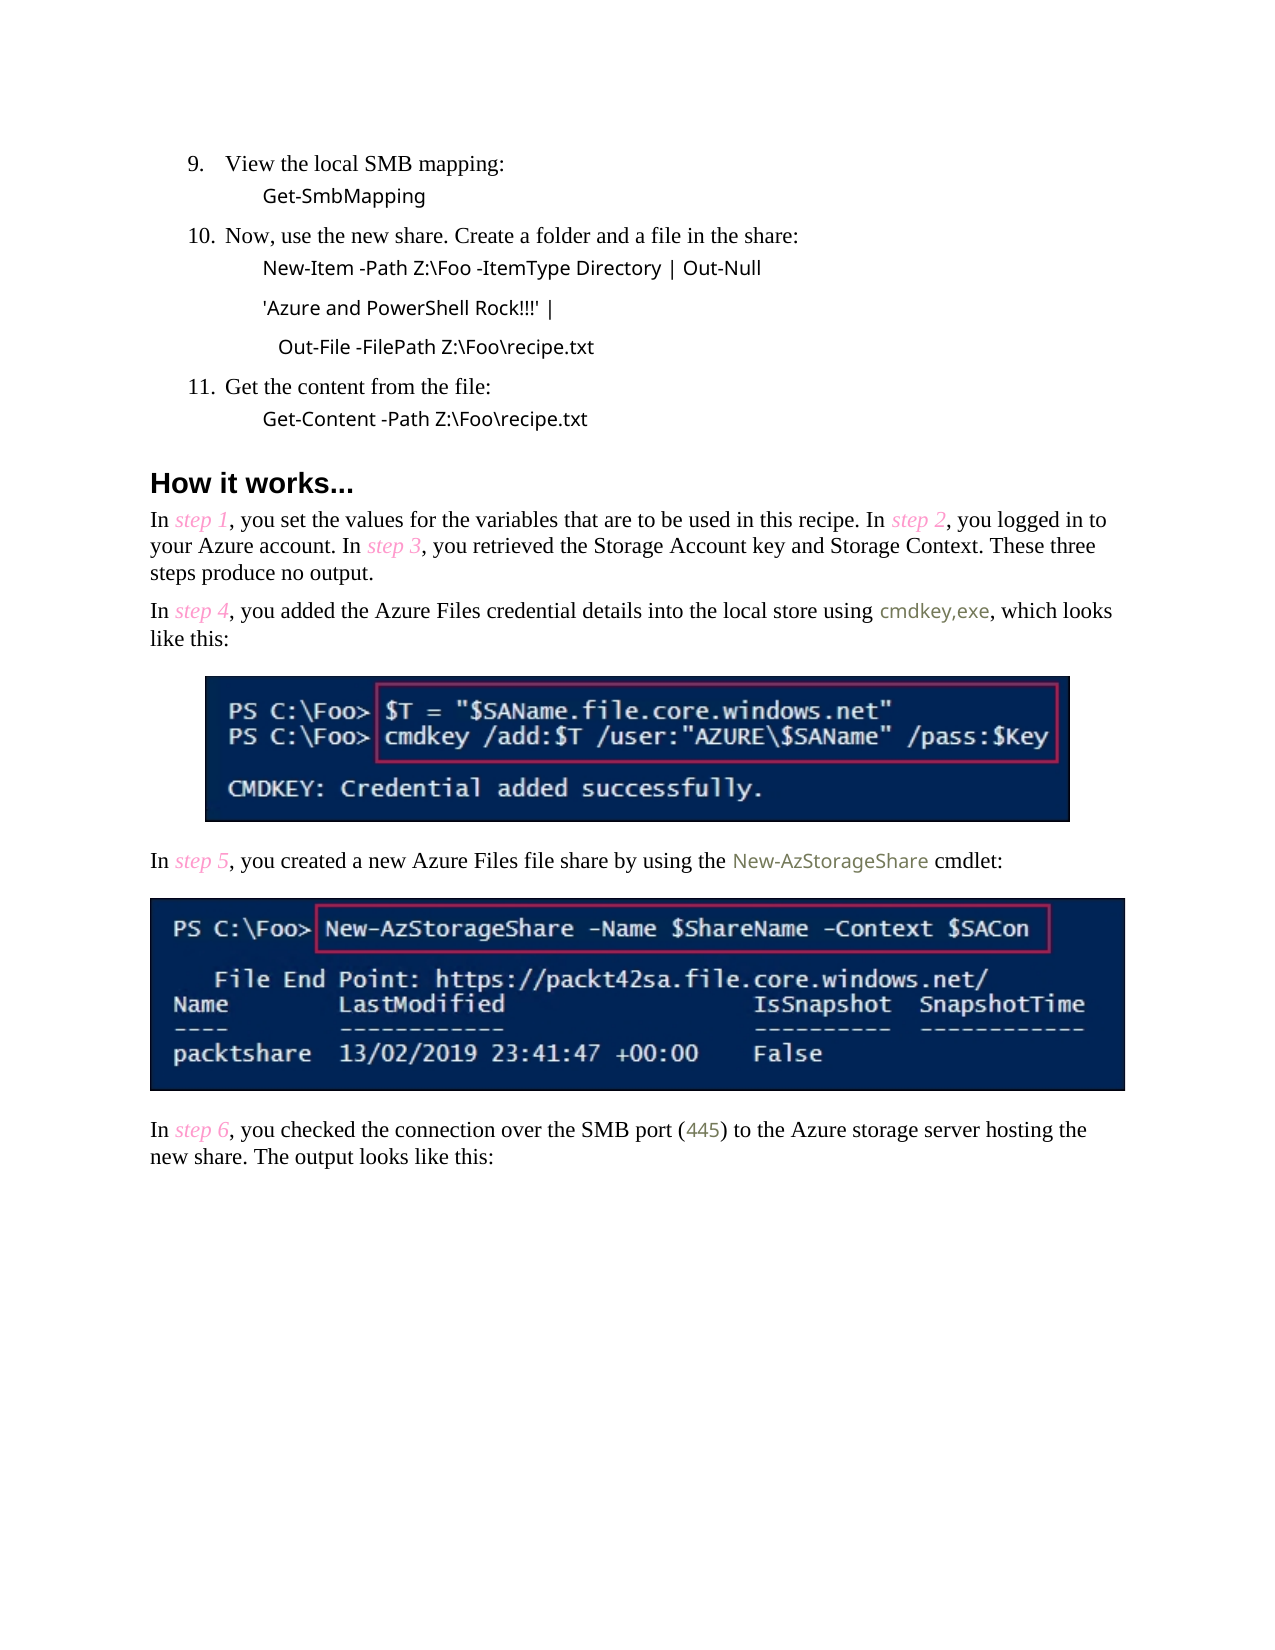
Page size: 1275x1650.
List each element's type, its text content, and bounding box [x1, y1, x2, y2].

text In step 4, you added the Azure Files credential details into the local store using cmdkey,exe, which looks like this: [150, 597, 1125, 651]
text View the local SMB mapping: [187, 150, 1087, 176]
text In step 1, you set the values for the variables that are to be used in this recipe. In step 2, you logged in to your Azure account. In step 3, you retrieved the Storage Account key and Storage Context. These three steps produce no output. [150, 506, 1125, 585]
text 'Azure and PowerShell Rock!!!' | [262, 294, 1125, 321]
text Get-SmbMapping [262, 183, 1125, 209]
text Get-Content -Path Z:\Foo\recipe.txt [262, 406, 1125, 433]
picture [205, 676, 1070, 822]
text New-Item -Path Z:\Foo -ItemType Directory | Out-Null [262, 255, 1125, 282]
text In step 6, you checked the connection over the SMB port (445) to the Azure storage server hosting the new share. The output looks like this: [150, 1116, 1125, 1169]
text In step 5, you created a new Azure Files file share by using the New-AzStorageShare cmdlet: [150, 847, 1125, 874]
subtitle How it works... [150, 466, 1125, 499]
text Get the content from the file: [187, 373, 1087, 399]
picture [150, 898, 1125, 1091]
text Now, use the new share. Create a folder and a file in the share: [187, 222, 1087, 248]
text Out-File -FilePath Z:\Foo\recipe.txt [262, 334, 1125, 361]
